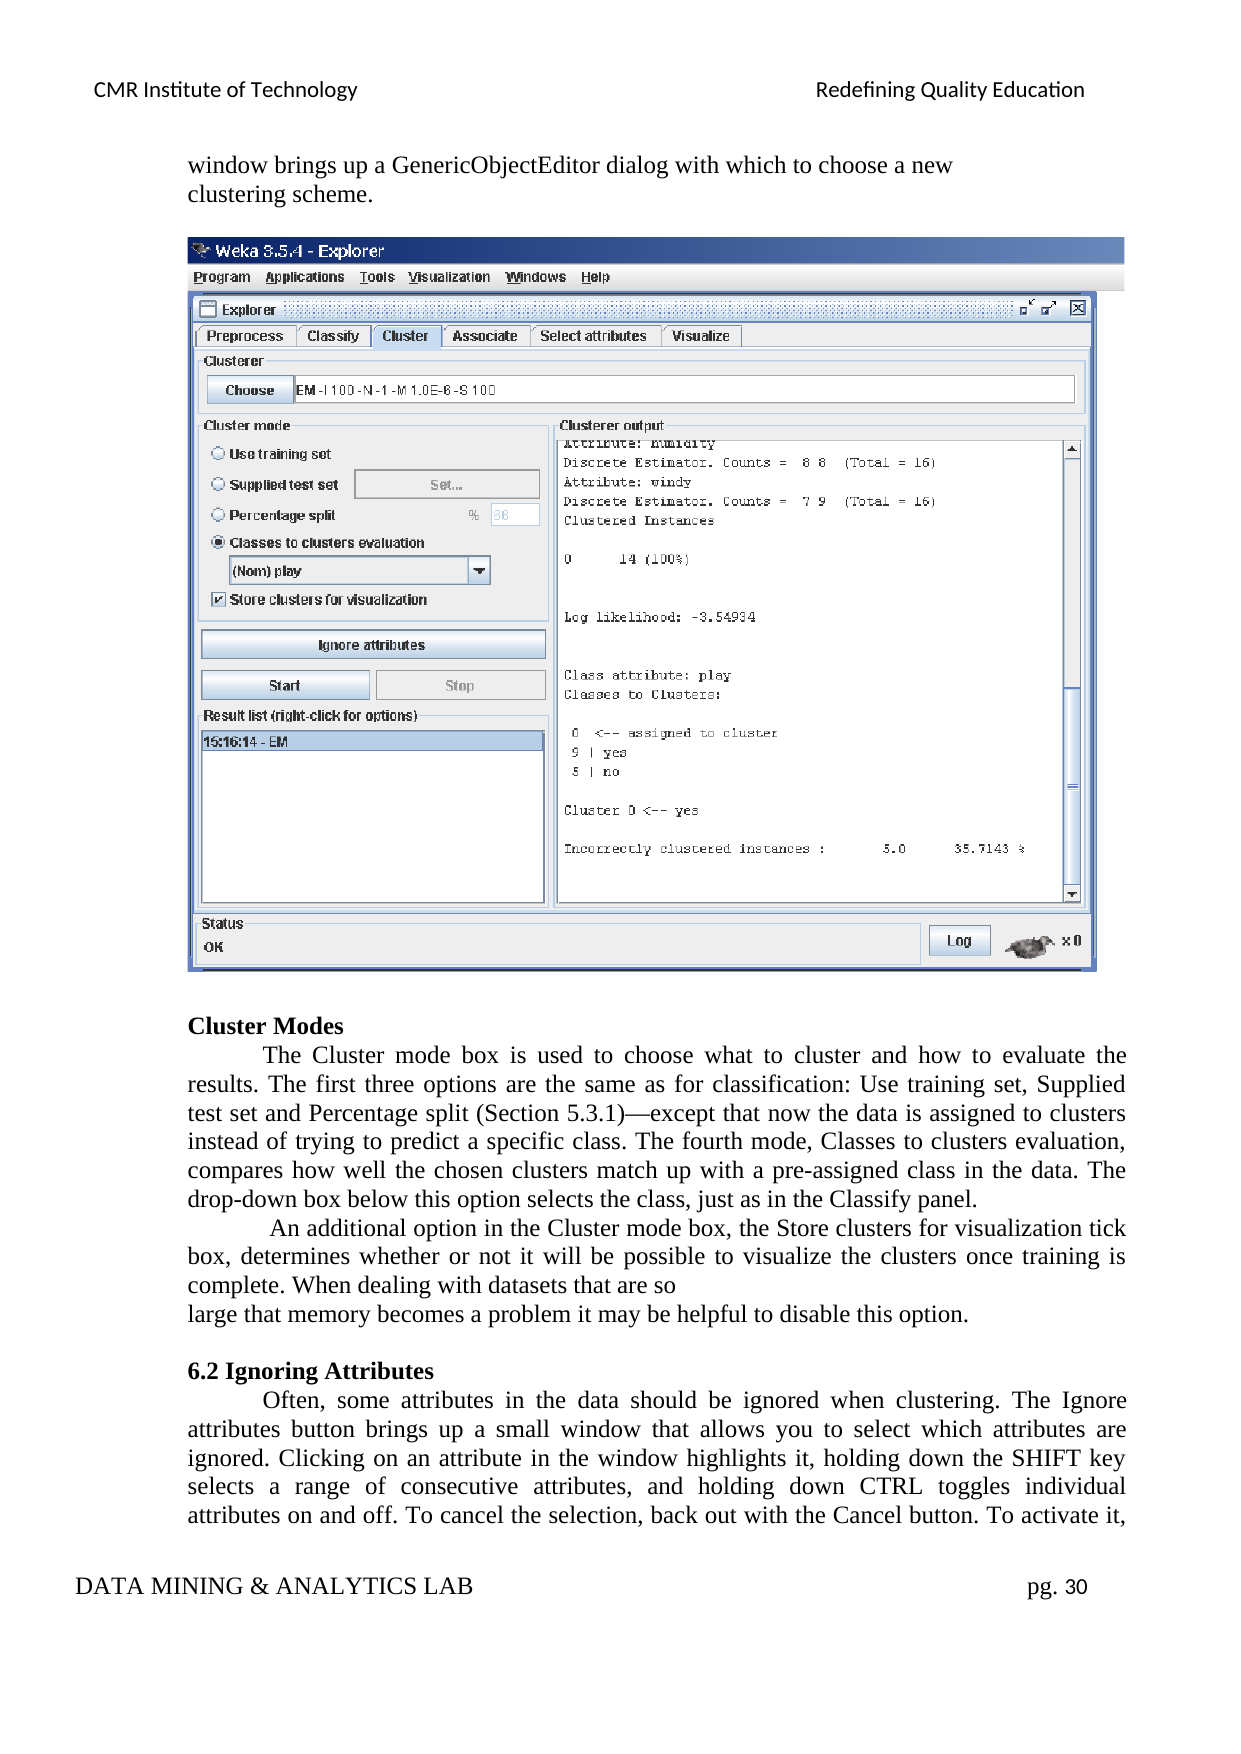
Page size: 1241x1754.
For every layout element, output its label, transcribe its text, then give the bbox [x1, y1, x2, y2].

picture [187, 237, 1125, 987]
text window brings up a GenericObjectEditor dialog with which to choose a new [187, 150, 1128, 179]
text Cluster Modes [187, 1011, 1128, 1040]
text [187, 1385, 1128, 1529]
text clustering scheme. [187, 179, 1128, 207]
text 6.2 Ignoring Attributes [187, 1356, 1128, 1385]
text An additional option in the Cluster mode box, the Store clusters for visualization tick box, determines whether or not it will be possible to visualize the clusters once training is complete. When dealing with datasets that are so [187, 1213, 1128, 1299]
text large that memory becomes a problem it may be helpful to disable this option. [187, 1299, 1128, 1328]
text The Cluster mode box is used to choose what to cluster and how to evaluate the results. The first three options are the same as for classification: Use training set, Supplied test set and Percentage split (Section 5.3.1)—except that now the data is assigned to clusters instead of trying to predict a specific class. The fourth mode, Classes to clusters evaluation, compares how well the chosen clusters match up with a pre-assigned class in the data. The drop-down box below this option selects the class, just as in the Classify panel. [187, 1040, 1128, 1213]
